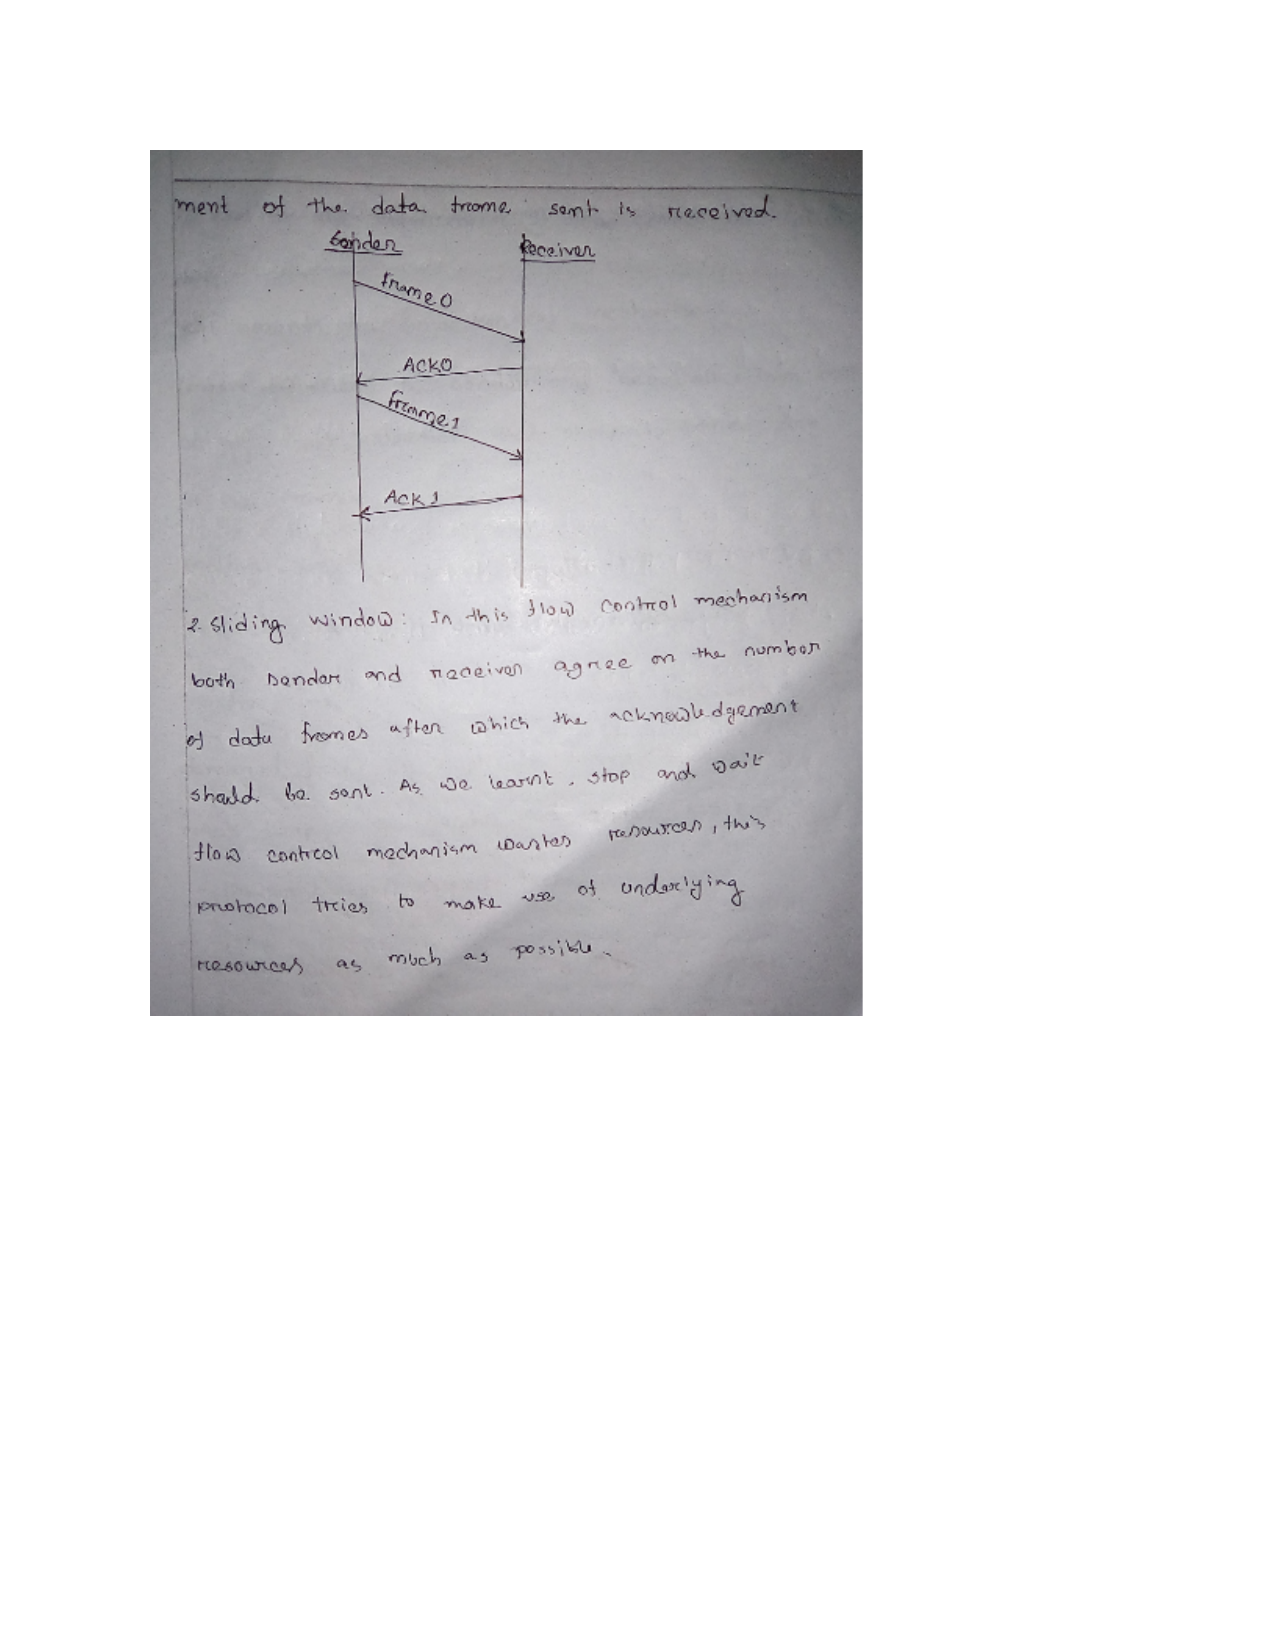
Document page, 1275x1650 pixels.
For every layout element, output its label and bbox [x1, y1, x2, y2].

picture [150, 150, 863, 1016]
